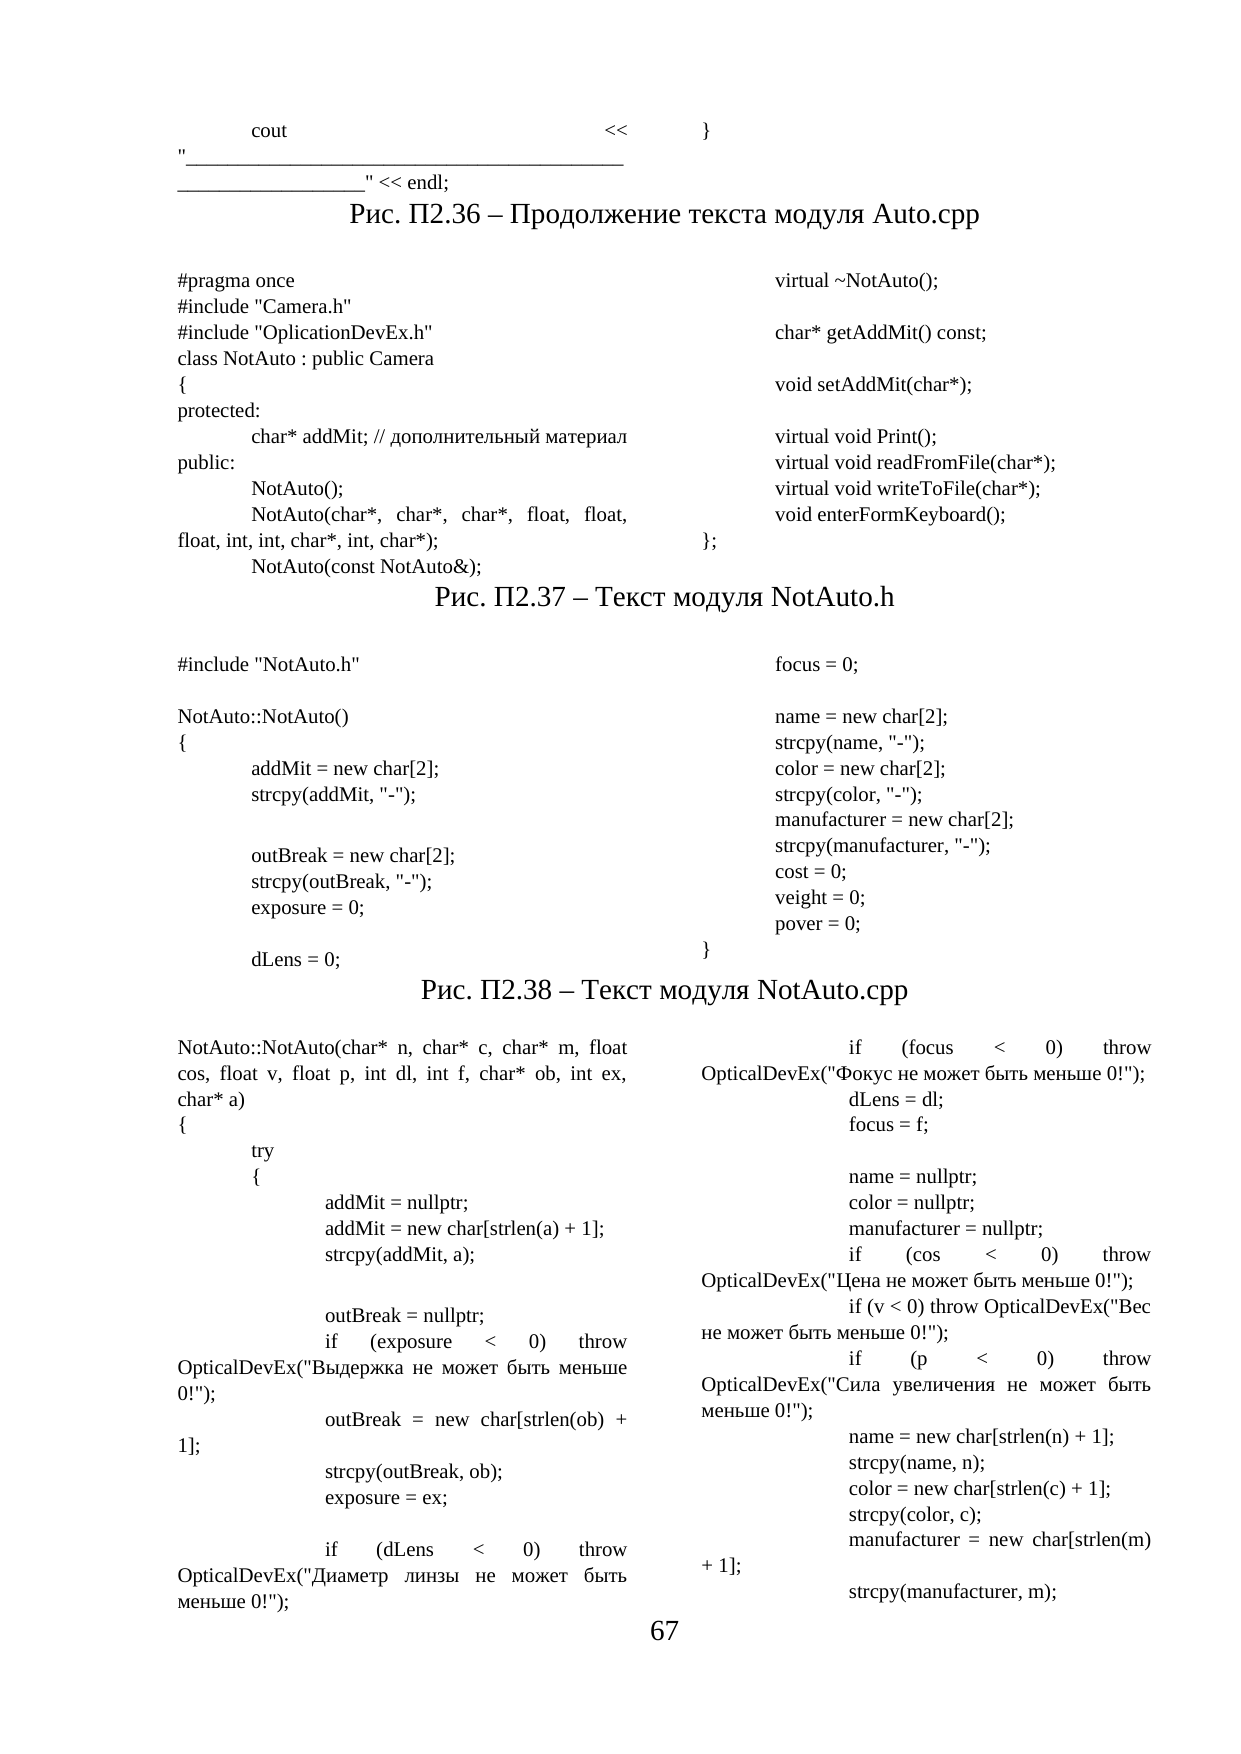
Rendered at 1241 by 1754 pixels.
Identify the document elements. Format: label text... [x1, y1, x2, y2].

text pover = 0; [701, 911, 1152, 935]
text strcpy(manufacturer, "-"); [701, 833, 1152, 857]
text virtual void writeToFile(char*); [701, 476, 1152, 500]
text } [701, 118, 1152, 142]
text { [177, 729, 627, 754]
text Рис. П2.37 – Tекст модуля NotAuto.h [177, 579, 1152, 613]
text void enterFormKeyboard(); [701, 502, 1152, 526]
text outBreak = new char[strlen(ob) + 1]; [177, 1407, 627, 1457]
text outBreak = new char[2]; [177, 843, 627, 867]
text outBreak = nullptr; [177, 1303, 627, 1327]
text protected: [177, 398, 627, 422]
text if (v < 0) throw OpticalDevEx("Вес не может быть меньше 0!"); [701, 1294, 1152, 1344]
text name = nullptr; [701, 1164, 1152, 1188]
text strcpy(outBreak, ob); [177, 1459, 627, 1483]
text exposure = ex; [177, 1485, 627, 1509]
text strcpy(color, c); [701, 1501, 1152, 1526]
text #include "OplicationDevEx.h" [177, 320, 627, 344]
text focus = 0; [701, 652, 1152, 676]
text addMit = nullptr; [177, 1190, 627, 1214]
text NotAuto(); [177, 476, 627, 500]
text veight = 0; [701, 885, 1152, 909]
text { [177, 1164, 627, 1188]
text strcpy(addMit, "-"); [177, 781, 627, 806]
text focus = f; [701, 1112, 1152, 1136]
text addMit = new char[strlen(a) + 1]; [177, 1216, 627, 1240]
text cost = 0; [701, 859, 1152, 883]
text dLens = 0; [177, 947, 627, 971]
text if (exposure < 0) throw OpticalDevEx("Выдержка не может быть меньше 0!"); [177, 1329, 627, 1405]
text Рис. П2.38 – Tекст модуля NotAuto.cpp [177, 972, 1152, 1006]
text cout << "____________________________________________________________" << endl; [177, 118, 627, 194]
text char* addMit; // дополнительный материал [177, 424, 627, 448]
text } [701, 937, 1152, 961]
text manufacturer = new char[strlen(m) + 1]; [701, 1527, 1152, 1577]
text strcpy(addMit, a); [177, 1242, 627, 1266]
text #pragma once [177, 268, 627, 292]
text strcpy(color, "-"); [701, 781, 1152, 806]
text { [177, 1112, 627, 1136]
text color = new char[2]; [701, 756, 1152, 779]
text color = nullptr; [701, 1190, 1152, 1214]
text strcpy(name, n); [701, 1449, 1152, 1474]
text if (dLens < 0) throw OpticalDevEx("Диаметр линзы не может быть меньше 0!"); [177, 1537, 627, 1613]
text #include "NotAuto.h" [177, 652, 627, 676]
text name = new char[strlen(n) + 1]; [701, 1424, 1152, 1448]
text addMit = new char[2]; [177, 756, 627, 779]
text NotAuto::NotAuto(char* n, char* c, char* m, float cos, float v, float p, int dl, int f, char* ob, int ex, char* a) [177, 1034, 627, 1111]
text void setAddMit(char*); [701, 372, 1152, 396]
text manufacturer = nullptr; [701, 1216, 1152, 1240]
text strcpy(name, "-"); [701, 729, 1152, 754]
text virtual void readFromFile(char*); [701, 450, 1152, 474]
text NotAuto(const NotAuto&); [177, 553, 627, 578]
text if (cos < 0) throw OpticalDevEx("Цена не может быть меньше 0!"); [701, 1242, 1152, 1292]
text class NotAuto : public Camera [177, 346, 627, 370]
text NotAuto::NotAuto() [177, 704, 627, 728]
text char* getAddMit() const; [701, 320, 1152, 344]
text dLens = dl; [701, 1086, 1152, 1111]
text public: [177, 450, 627, 474]
text strcpy(manufacturer, m); [701, 1579, 1152, 1603]
text if (p < 0) throw OpticalDevEx("Сила увеличения не может быть меньше 0!"); [701, 1346, 1152, 1422]
text virtual void Print(); [701, 424, 1152, 448]
text exposure = 0; [177, 895, 627, 919]
text manufacturer = new char[2]; [701, 807, 1152, 831]
text { [177, 372, 627, 396]
text }; [701, 528, 1152, 552]
text Рис. П2.36 – Продолжение текста модуля Auto.cpp [177, 196, 1152, 229]
text name = new char[2]; [701, 704, 1152, 728]
text virtual ~NotAuto(); [701, 268, 1152, 292]
text strcpy(outBreak, "-"); [177, 869, 627, 893]
text try [177, 1138, 627, 1162]
text #include "Camera.h" [177, 294, 627, 318]
text if (focus < 0) throw OpticalDevEx("Фокус не может быть меньше 0!"); [701, 1034, 1152, 1084]
text color = new char[strlen(c) + 1]; [701, 1476, 1152, 1499]
text NotAuto(char*, char*, char*, float, float, float, int, int, char*, int, char*); [177, 502, 627, 552]
